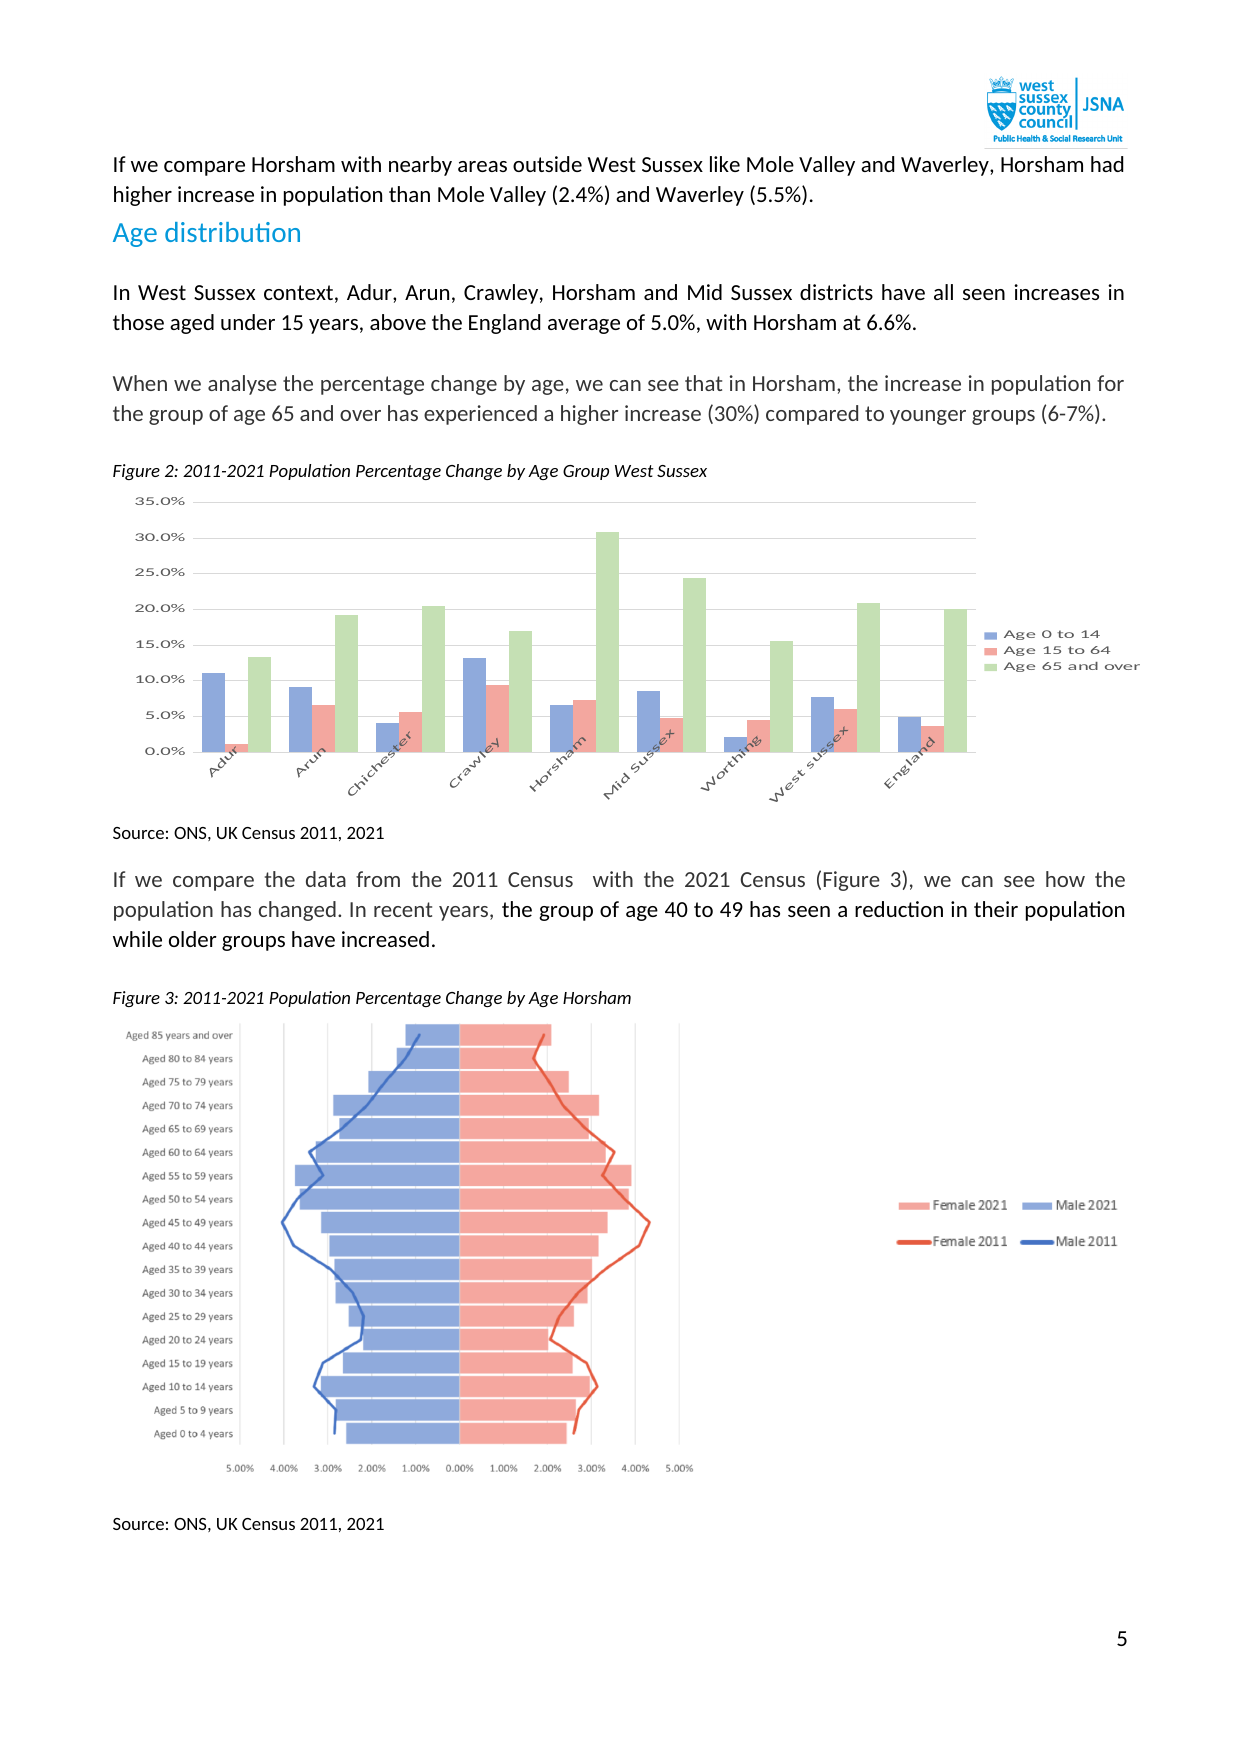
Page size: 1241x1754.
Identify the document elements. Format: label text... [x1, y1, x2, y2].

text If we compare the data from the 2011 Census with the 2021 Census (Figure 3), we can see how the population has changed. In recent years, the group of age 40 to 49 has seen a reduction in their population while older groups have increased. [112, 865, 1128, 953]
picture [981, 73, 1128, 149]
picture [118, 1010, 699, 1491]
text If we compare Horsham with nearby areas outside West Sussex like Mole Valley and Waverley, Horsham had higher increase in population than Mole Valley (2.4%) and Waverley (5.5%). [112, 150, 1128, 208]
text In West Sussex context, Adur, Arun, Crawley, Horsham and Mid Sussex districts have all seen increases in those aged under 15 years, above the England average of 5.0%, with Horsham at 6.6%. [112, 278, 1128, 336]
subtitle Age distribution [112, 214, 1128, 250]
text Source: ONS, UK Census 2011, 2021 [112, 1512, 1128, 1534]
text Figure 2: 2011-2021 Population Percentage Change by Age Group West Sussex Source: ONS, UK Census 2011, 2021 [112, 822, 1128, 844]
text When we analyse the percentage change by age, we can see that in Horsham, the increase in population for the group of age 65 and over has experienced a higher increase (30%) compared to younger groups (6-7%). [112, 369, 1128, 427]
text Figure 2: 2011-2021 Population Percentage Change by Age Group West Sussex Source: ONS, UK Census 2011, 2021 [112, 459, 1128, 482]
